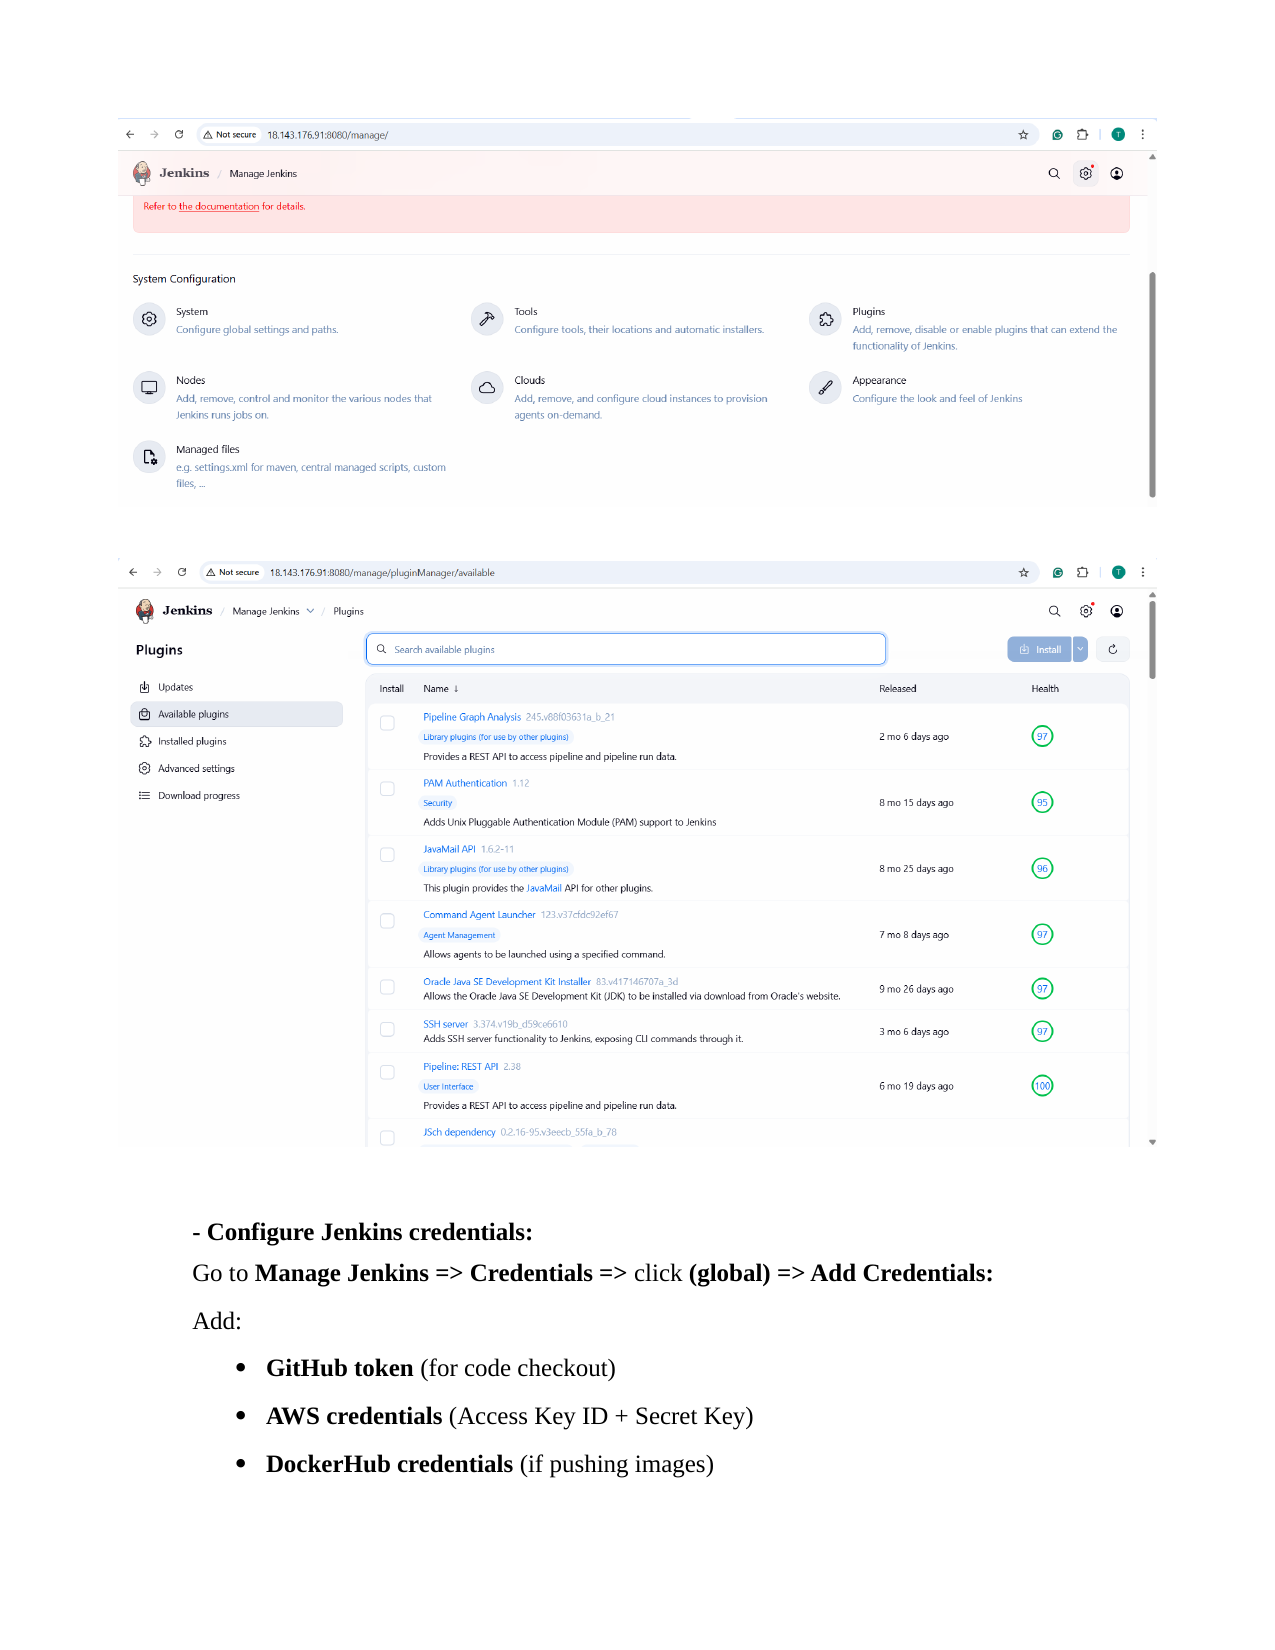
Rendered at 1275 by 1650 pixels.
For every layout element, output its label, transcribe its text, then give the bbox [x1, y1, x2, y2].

list GitHub token (for code checkout) [236, 1353, 1157, 1382]
picture [118, 558, 1157, 1147]
subtitle - Configure Jenkins credentials: [118, 1217, 1157, 1246]
list DockerHub credentials (if pushing images) [236, 1449, 1157, 1477]
picture [118, 118, 1157, 507]
text Add: [118, 1306, 1157, 1335]
list AWS credentials (Access Key ID + Secret Key) [236, 1401, 1157, 1430]
text Go to Manage Jenkins => Credentials => click (global) => Add Credentials: [118, 1258, 1157, 1287]
